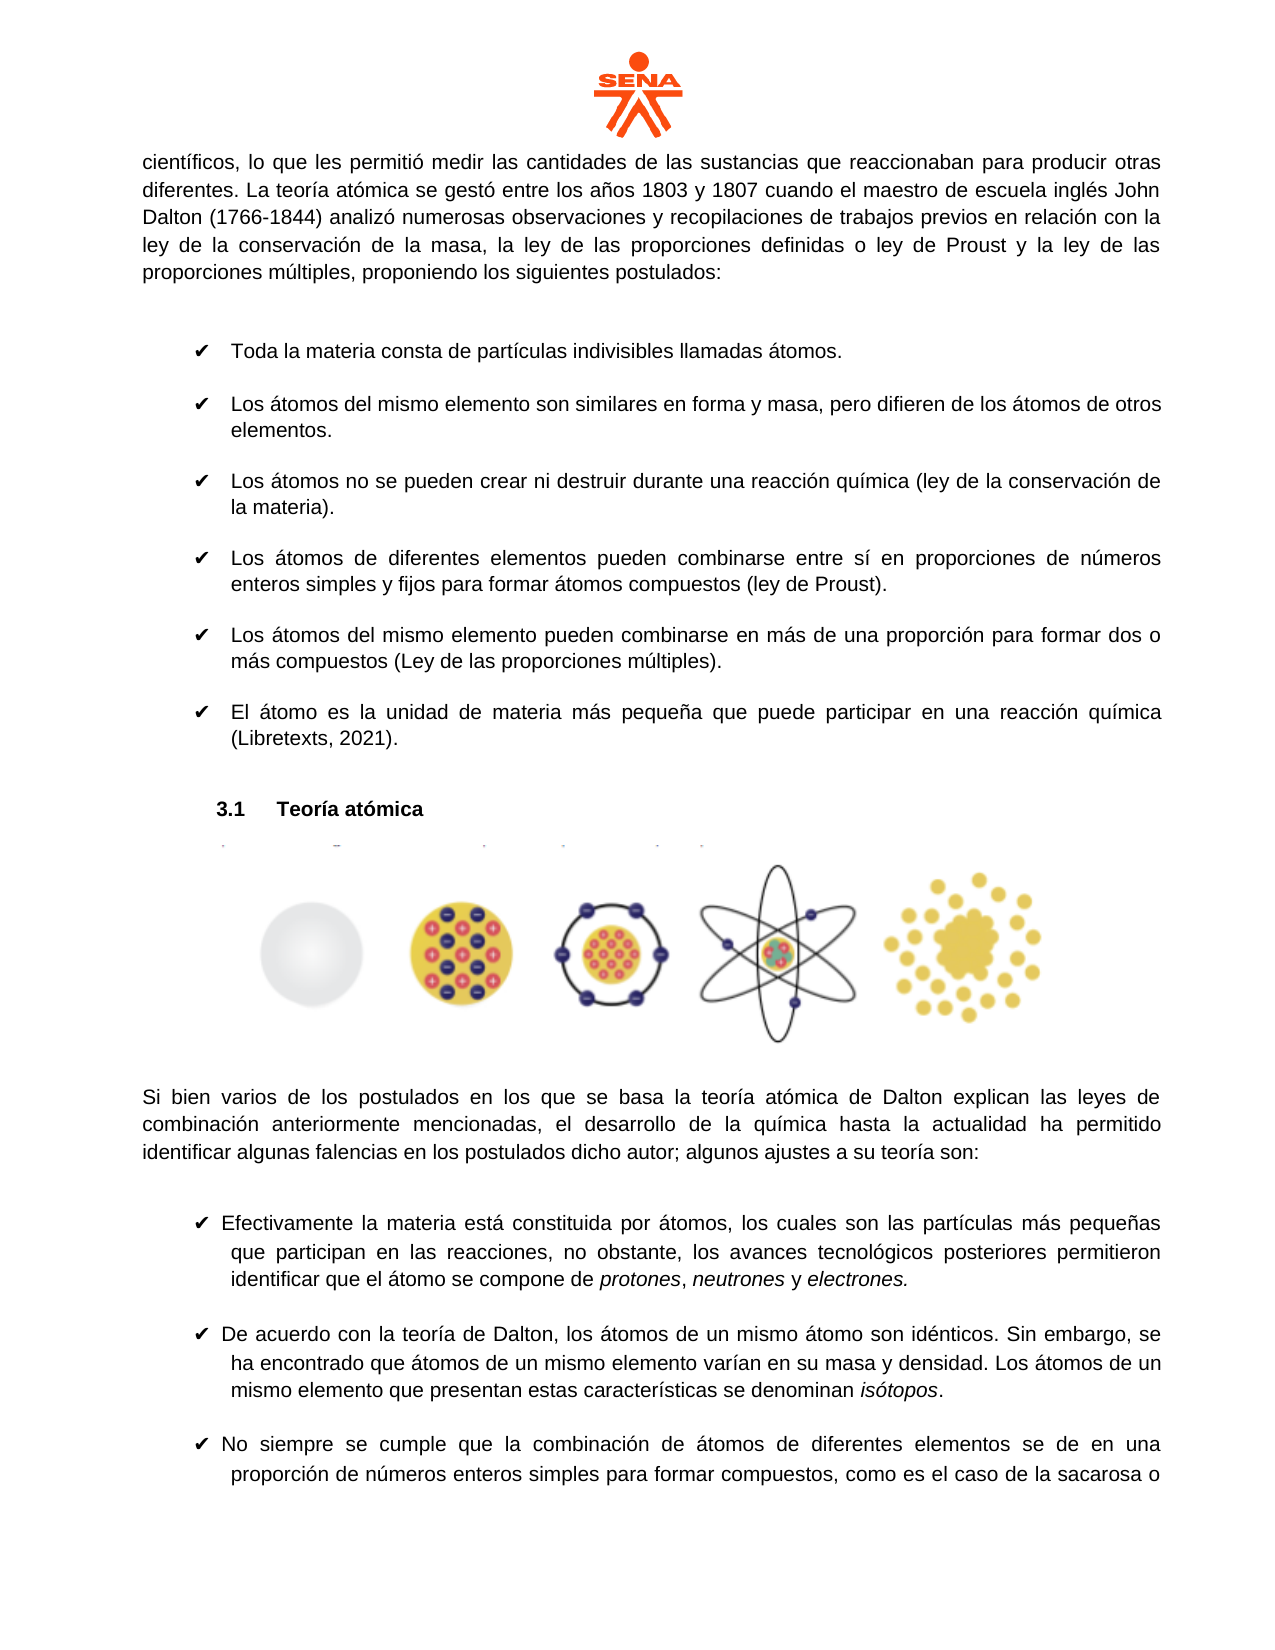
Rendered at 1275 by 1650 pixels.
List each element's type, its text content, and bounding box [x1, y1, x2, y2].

list Efectivamente la materia está constituida por átomos, los cuales son las partículas más pequeñas que participan en las reacciones, no obstante, los avances tecnológicos posteriores permitieron identificar que el átomo se compone de protones, neutrones y electrones. [193, 1208, 1162, 1291]
list Los átomos no se pueden crear ni destruir durante una reacción química (ley de la conservación de la materia). [193, 466, 1162, 519]
list Los átomos del mismo elemento pueden combinarse en más de una proporción para formar dos o más compuestos (Ley de las proporciones múltiples). [193, 620, 1162, 673]
picture [594, 51, 683, 138]
list Toda la materia consta de partículas indivisibles llamadas átomos. [193, 336, 1162, 365]
list El átomo es la unidad de materia más pequeña que puede participar en una reacción química (Libretexts, 2021). [193, 697, 1162, 749]
list Teoría atómica [216, 797, 1162, 821]
list De acuerdo con la teoría de Dalton, los átomos de un mismo átomo son idénticos. Sin embargo, se ha encontrado que átomos de un mismo elemento varían en su masa y densidad. Los átomos de un mismo elemento que presentan estas características se denominan isótopos. [193, 1319, 1162, 1402]
list Los átomos del mismo elemento son similares en forma y masa, pero difieren de los átomos de otros elementos. [193, 389, 1162, 441]
picture [210, 845, 1065, 1055]
text Si bien varios de los postulados en los que se basa la teoría atómica de Dalton explican las leyes de combinación anteriormente mencionadas, el desarrollo de la química hasta la actualidad ha permitido identificar algunas falencias en los postulados dicho autor; algunos ajustes a su teoría son: [142, 1084, 1162, 1163]
list Los átomos de diferentes elementos pueden combinarse entre sí en proporciones de números enteros simples y fijos para formar átomos compuestos (ley de Proust). [193, 543, 1162, 595]
